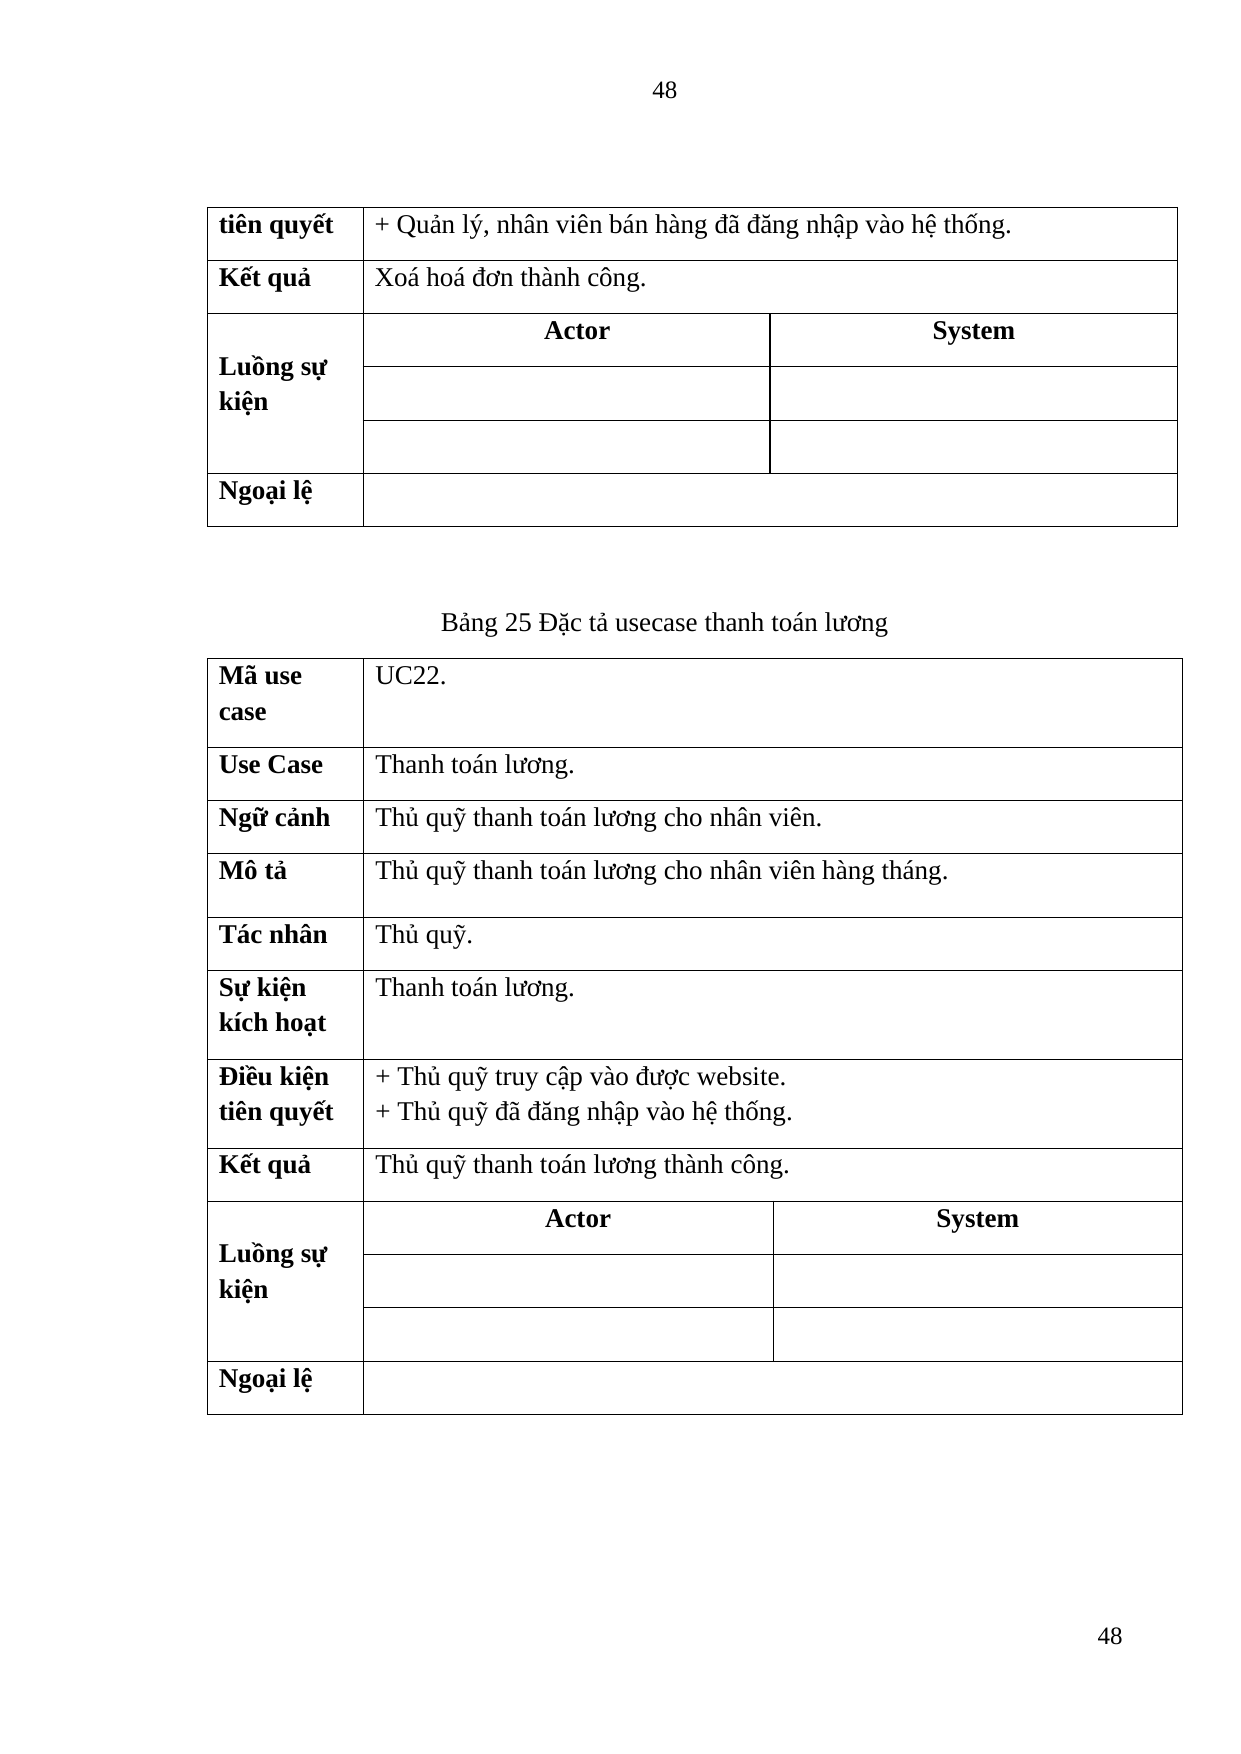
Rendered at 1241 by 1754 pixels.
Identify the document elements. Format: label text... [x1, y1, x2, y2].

table_cell Thủ quỹ. [364, 918, 1182, 970]
table_cell Ngữ cảnh [208, 801, 363, 853]
table_cell Kết quả [208, 261, 363, 313]
table_cell Ngoại lệ [208, 1362, 363, 1414]
table_cell Mô tả [208, 854, 363, 917]
table_cell Thanh toán lương. [364, 748, 1182, 800]
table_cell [208, 208, 363, 260]
table_header UC22. [364, 659, 1182, 747]
table_cell Ngoại lệ [208, 474, 363, 526]
table_cell System [774, 1202, 1182, 1254]
table_cell Luồng sự kiện [208, 314, 363, 473]
table_cell [364, 367, 769, 419]
table_cell Thủ quỹ thanh toán lương cho nhân viên hàng tháng. [364, 854, 1182, 917]
table_cell Xoá hoá đơn thành công. [364, 261, 1177, 313]
table_cell Kết quả [208, 1149, 363, 1201]
table_cell Actor [364, 1202, 773, 1254]
table_cell [364, 1362, 1182, 1414]
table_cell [364, 208, 1177, 260]
table_cell Điều kiện tiên quyết [208, 1060, 363, 1147]
table_cell Actor [364, 314, 769, 366]
table_cell [364, 474, 1177, 526]
table_cell Tác nhân [208, 918, 363, 970]
table_header Mã use case [208, 659, 363, 747]
table_cell Use Case [208, 748, 363, 800]
table_cell [771, 421, 1177, 473]
table_cell Luồng sự kiện [208, 1202, 363, 1361]
table_cell [774, 1308, 1182, 1361]
table_cell [364, 1255, 773, 1307]
table_cell [771, 367, 1177, 419]
text Bảng 25 Đặc tả usecase thanh toán lương [207, 606, 1122, 637]
table_cell Thanh toán lương. [364, 971, 1182, 1059]
table_cell + Thủ quỹ truy cập vào được website. + Thủ quỹ đã đăng nhập vào hệ thống. [364, 1060, 1182, 1147]
table_cell Sự kiện kích hoạt [208, 971, 363, 1059]
table_cell System [771, 314, 1177, 366]
table_cell Thủ quỹ thanh toán lương thành công. [364, 1149, 1182, 1201]
table_cell [364, 421, 769, 473]
table_cell [774, 1255, 1182, 1307]
table_cell Thủ quỹ thanh toán lương cho nhân viên. [364, 801, 1182, 853]
table_cell [364, 1308, 773, 1361]
